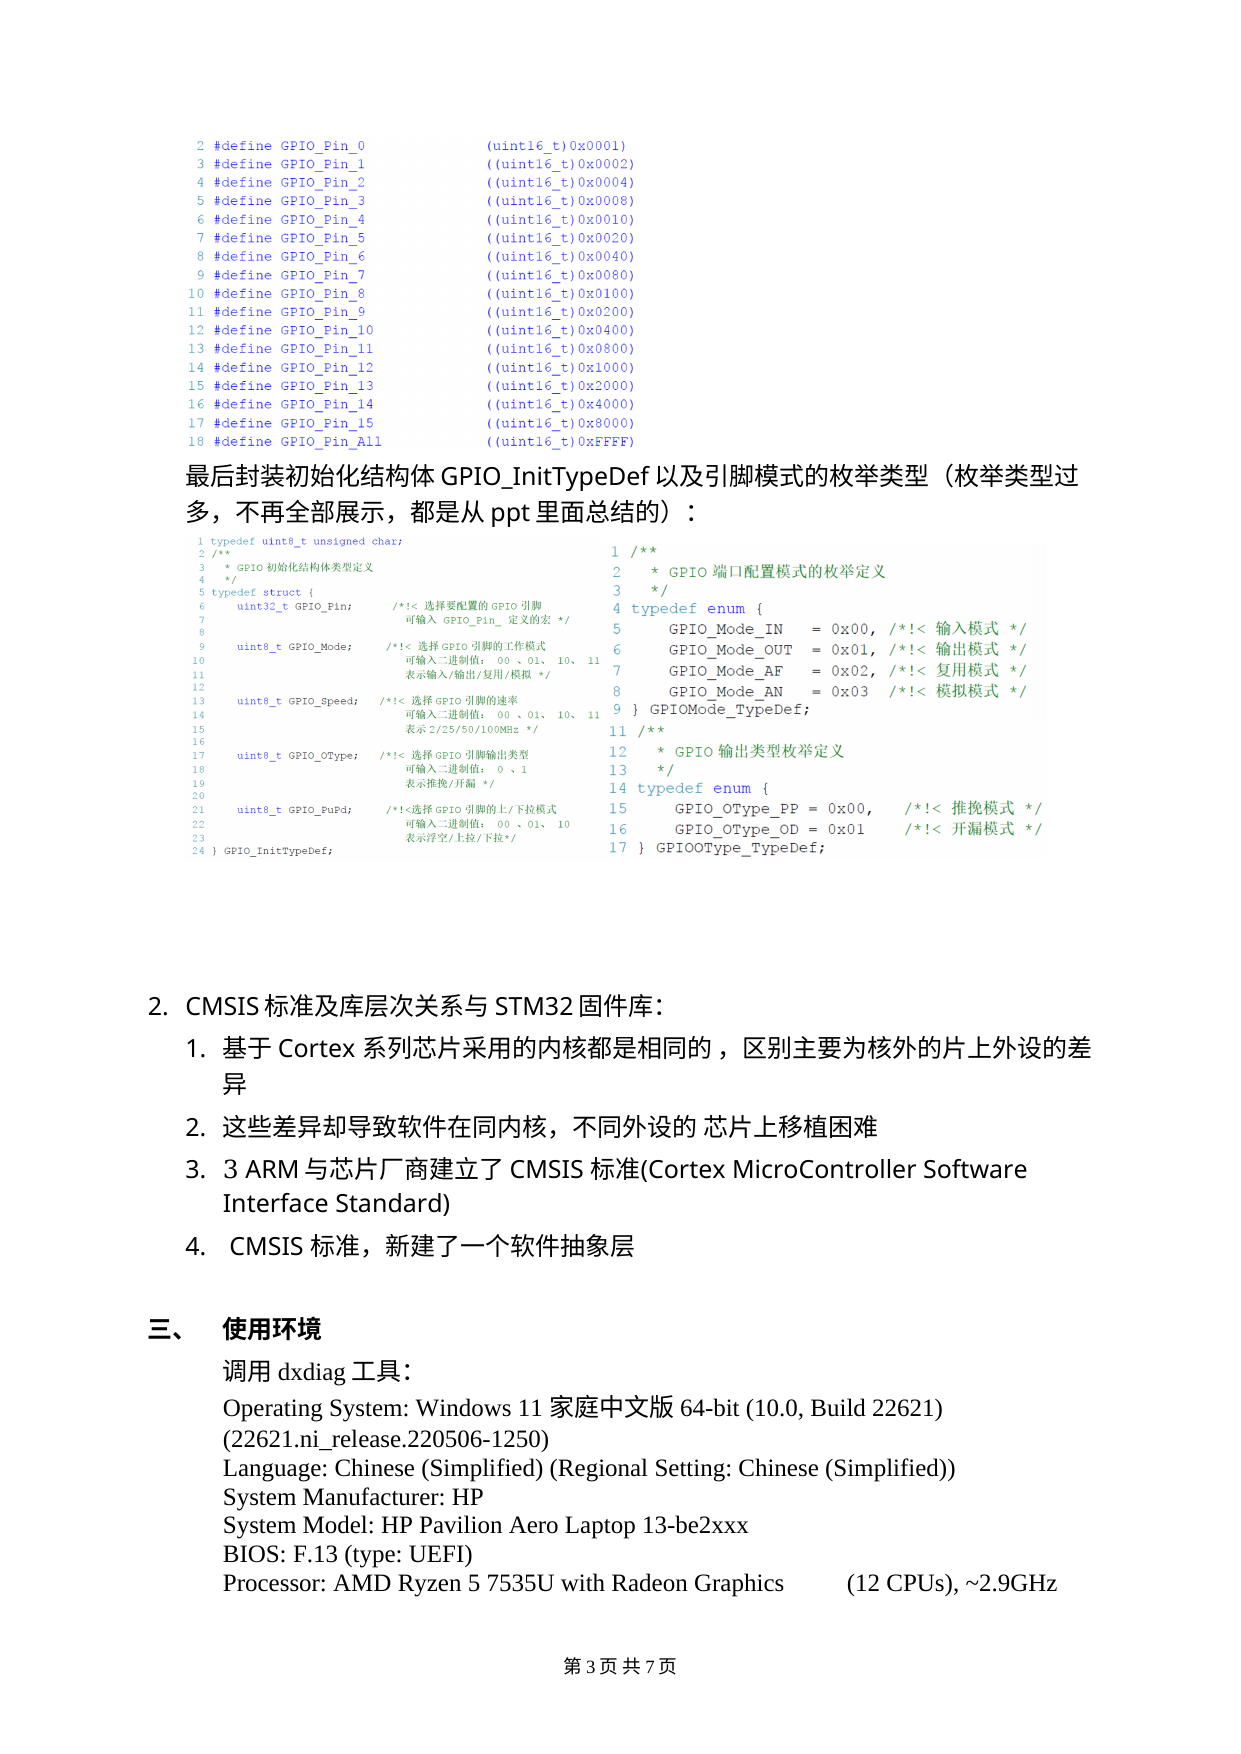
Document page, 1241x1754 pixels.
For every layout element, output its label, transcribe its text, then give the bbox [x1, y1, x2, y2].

text 调用dxdiag工具： [223, 1352, 1093, 1388]
list CMSIS标准及库层次关系与STM32固件库： [148, 986, 1093, 1022]
list CMSIS 标准，新建了一个软件抽象层 [185, 1226, 1093, 1263]
list 这些差异却导致软件在同内核，不同外设的 芯片上移植困难 [185, 1107, 1093, 1143]
picture [185, 535, 1048, 859]
text Language: Chinese (Simplified) (Regional Setting: Chinese (Simplified)) [223, 1453, 1093, 1482]
text Operating System: Windows 11 家庭中文版 64-bit (10.0, Build 22621) (22621.ni_release.220506-1250) [223, 1388, 1093, 1453]
text BIOS: F.13 (type: UEFI) [223, 1539, 1093, 1568]
text Processor: AMD Ryzen 5 7535U with Radeon Graphics (12 CPUs), ~2.9GHz [223, 1568, 1093, 1597]
list 基于Cortex 系列芯片采用的内核都是相同的 ，区别主要为核外的片上外设的差异 [185, 1028, 1093, 1101]
list 3 ARM与芯片厂商建立了CMSIS 标准(Cortex MicroController Software Interface Standard) [185, 1150, 1093, 1220]
text System Manufacturer: HP [223, 1482, 1093, 1510]
text 最后封装初始化结构体GPIO_InitTypeDef以及引脚模式的枚举类型（枚举类型过多，不再全部展示，都是从ppt里面总结的）： [185, 456, 1093, 529]
list 使用环境 [148, 1309, 1093, 1345]
text System Model: HP Pavilion Aero Laptop 13-be2xxx [223, 1510, 1093, 1539]
picture [185, 135, 639, 450]
